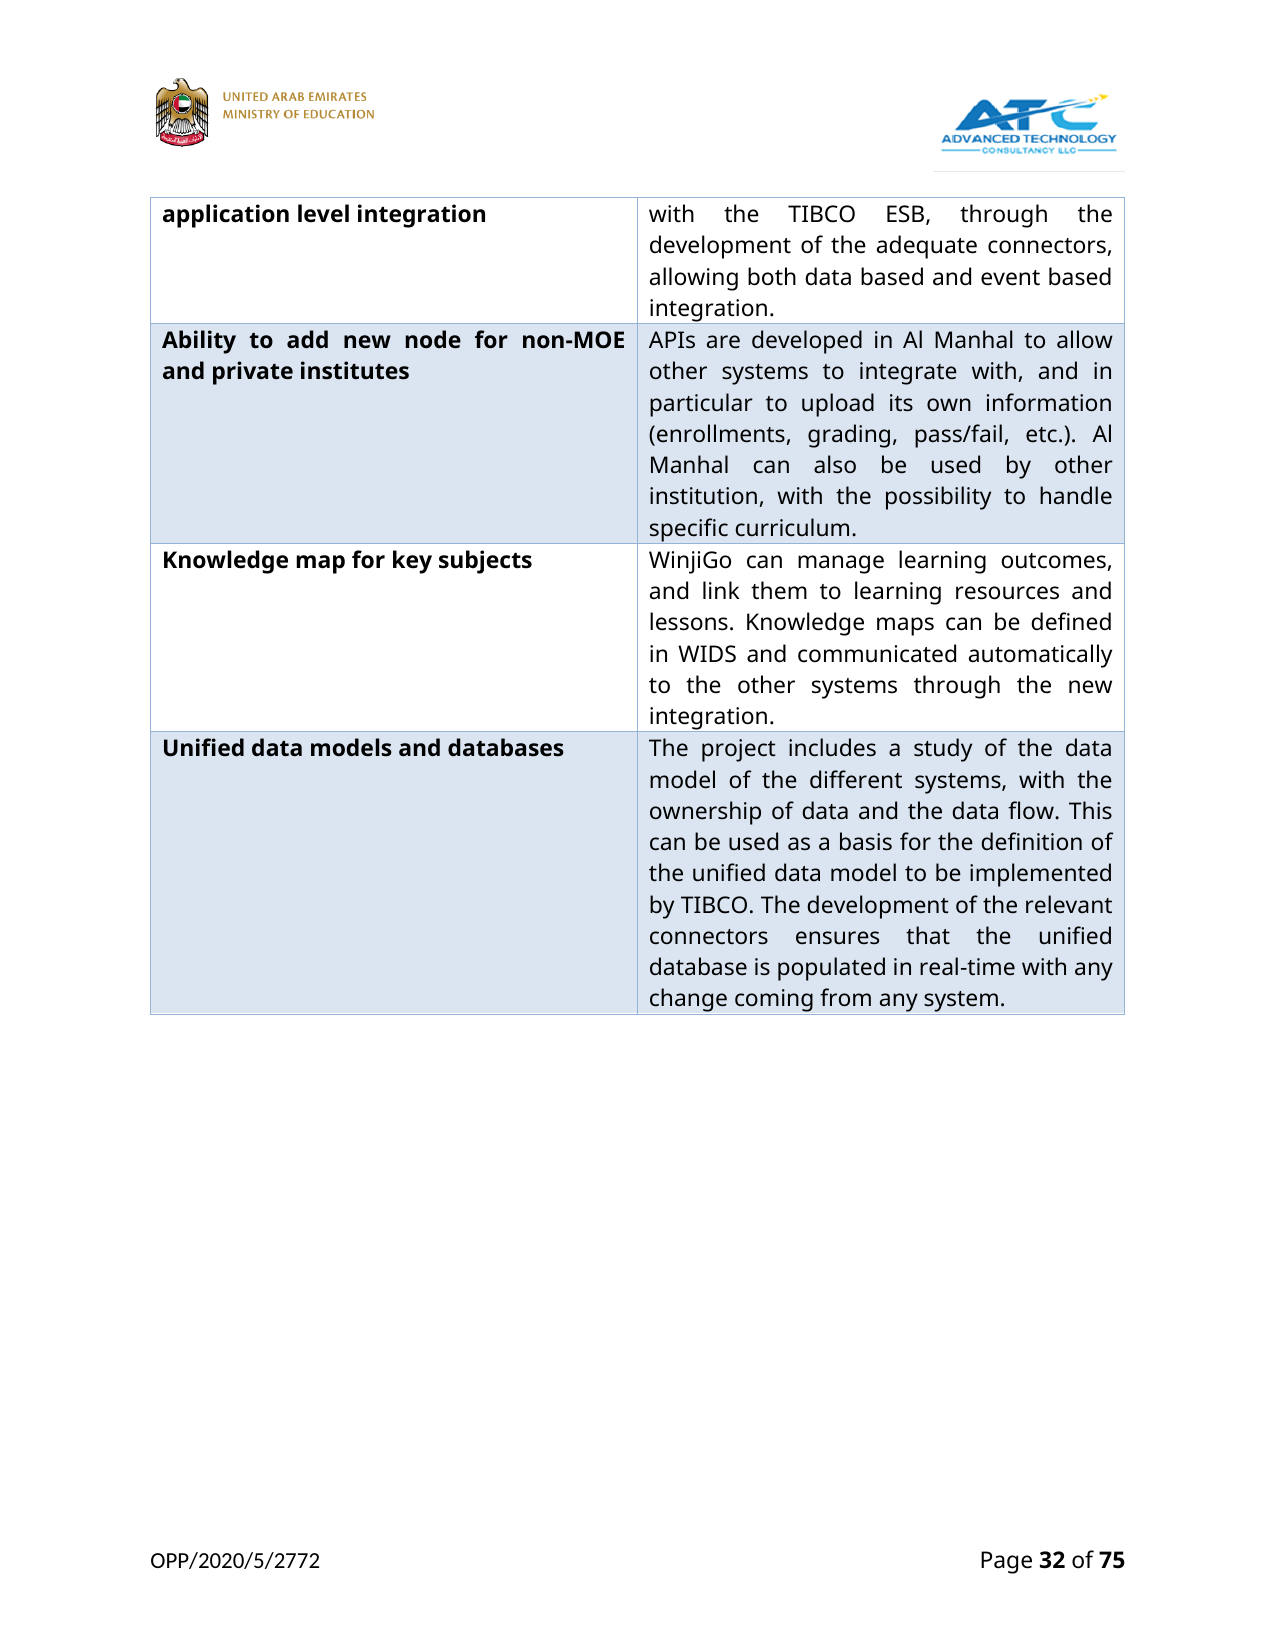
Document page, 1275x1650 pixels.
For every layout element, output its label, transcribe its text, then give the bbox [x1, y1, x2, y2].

table_cell Adaptors to provide plugins for application level integration [151, 198, 637, 323]
table_cell The project includes a study of the data model of the different systems, with the ownership of data and the data flow. This can be used as a basis for the definition of the unified data model to be implemented by TIBCO. The development of the relevant connectors ensures that the unified database is populated in real-time with any change coming from any system. [638, 732, 1124, 1013]
table_cell Ability to add new node for non-MOE and private institutes [151, 324, 637, 543]
table_cell Knowledge map for key subjects [151, 544, 637, 731]
table_cell APIs are developed in Al Manhal to allow other systems to integrate with, and in particular to upload its own information (enrollments, grading, pass/fail, etc.). Al Manhal can also be used by other institution, with the possibility to handle specific curriculum. [638, 324, 1124, 543]
picture [150, 75, 376, 150]
table_cell WinjiGo can manage learning outcomes, and link them to learning resources and lessons. Knowledge maps can be defined in WIDS and communicated automatically to the other systems through the new integration. [638, 544, 1124, 731]
picture [932, 76, 1125, 172]
table_cell Unified data models and databases [151, 732, 637, 1013]
